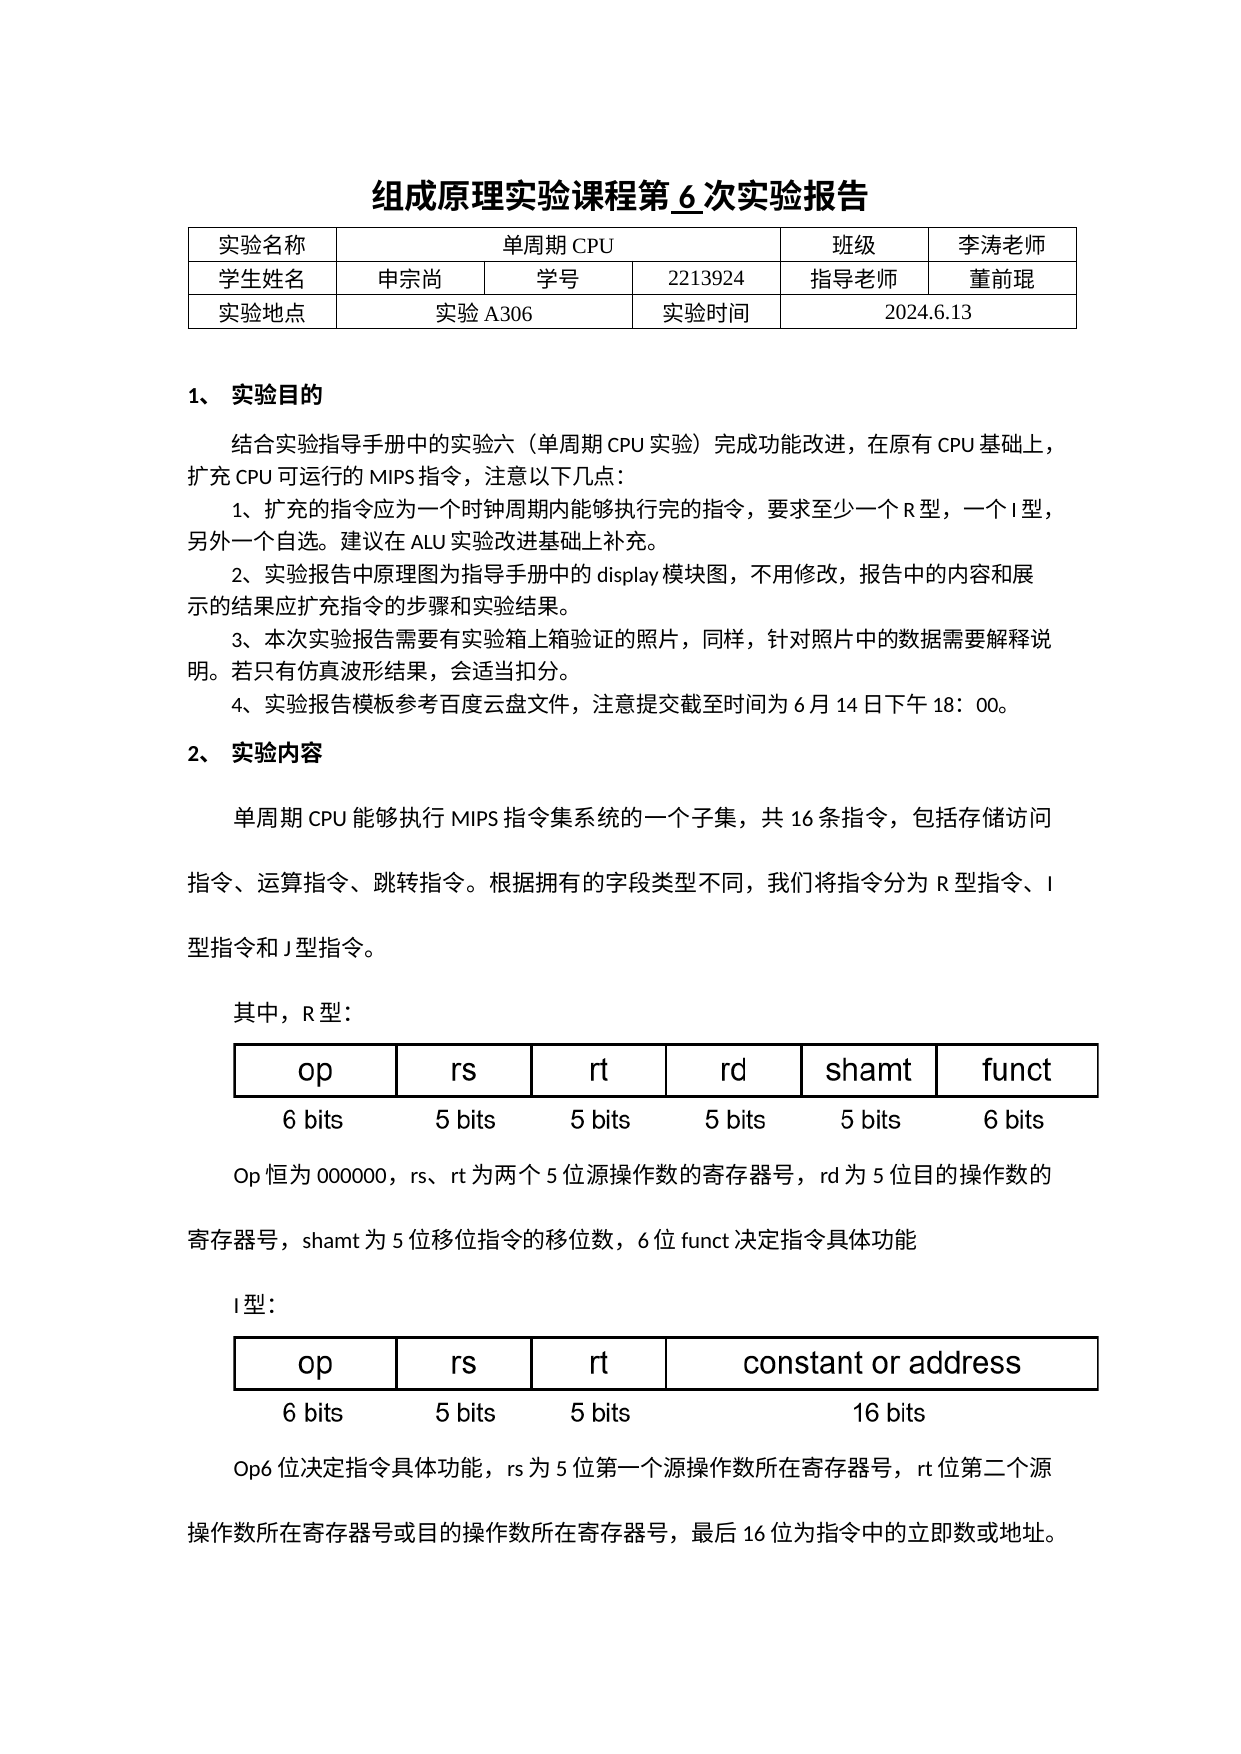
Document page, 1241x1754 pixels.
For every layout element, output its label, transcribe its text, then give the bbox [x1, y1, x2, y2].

table_cell 学生姓名 [189, 262, 336, 294]
table_cell 2213924 [633, 262, 780, 294]
list 单周期CPU能够执行MIPS指令集系统的一个子集，共16条指令，包括存储访问指令、运算指令、跳转指令。根据拥有的字段类型不同，我们将指令分为R型指令、I型指令和J型指令。 [187, 784, 1053, 979]
table_cell 指导老师 [781, 262, 928, 294]
list 其中，R型： [187, 979, 1053, 1044]
list I型： [187, 1271, 1053, 1336]
table_cell 董前琨 [929, 262, 1076, 294]
list 实验目的 [187, 361, 1053, 426]
list Op6位决定指令具体功能，rs为5位第一个源操作数所在寄存器号，rt位第二个源操作数所在寄存器号或目的操作数所在寄存器号，最后16位为指令中的立即数或地址。 [187, 1434, 1053, 1564]
table_header 单周期CPU [337, 228, 780, 261]
text 组成原理实验课程第 6 次实验报告 [187, 162, 1053, 227]
table_cell 申宗尚 [337, 262, 484, 294]
table_cell 2024.6.13 [781, 295, 1076, 328]
table_header 实验名称 [189, 228, 336, 261]
text 结合实验指导手册中的实验六（单周期CPU实验）完成功能改进，在原有CPU基础上，扩充CPU可运行的MIPS指令，注意以下几点： [187, 426, 1053, 491]
text 4、实验报告模板参考百度云盘文件，注意提交截至时间为6月14日下午18：00。 [187, 686, 1053, 719]
picture [233, 1336, 1099, 1434]
table_header 班级 [781, 228, 928, 261]
text 3、本次实验报告需要有实验箱上箱验证的照片，同样，针对照片中的数据需要解释说明。若只有仿真波形结果，会适当扣分。 [187, 621, 1053, 686]
text 2、实验报告中原理图为指导手册中的display模块图，不用修改，报告中的内容和展示的结果应扩充指令的步骤和实验结果。 [187, 556, 1053, 621]
table_cell 实验A306 [337, 295, 632, 328]
text 1、扩充的指令应为一个时钟周期内能够执行完的指令，要求至少一个R型，一个I型，另外一个自选。建议在ALU实验改进基础上补充。 [187, 491, 1053, 556]
list 实验内容 [187, 719, 1053, 784]
table_header 李涛老师 [929, 228, 1076, 261]
table_cell 学号 [485, 262, 632, 294]
table_cell 实验时间 [633, 295, 780, 328]
table_cell 实验地点 [189, 295, 336, 328]
picture [233, 1043, 1099, 1141]
list Op恒为000000，rs、rt为两个5位源操作数的寄存器号，rd为5位目的操作数的寄存器号，shamt为5位移位指令的移位数，6位funct决定指令具体功能 [187, 1141, 1053, 1271]
